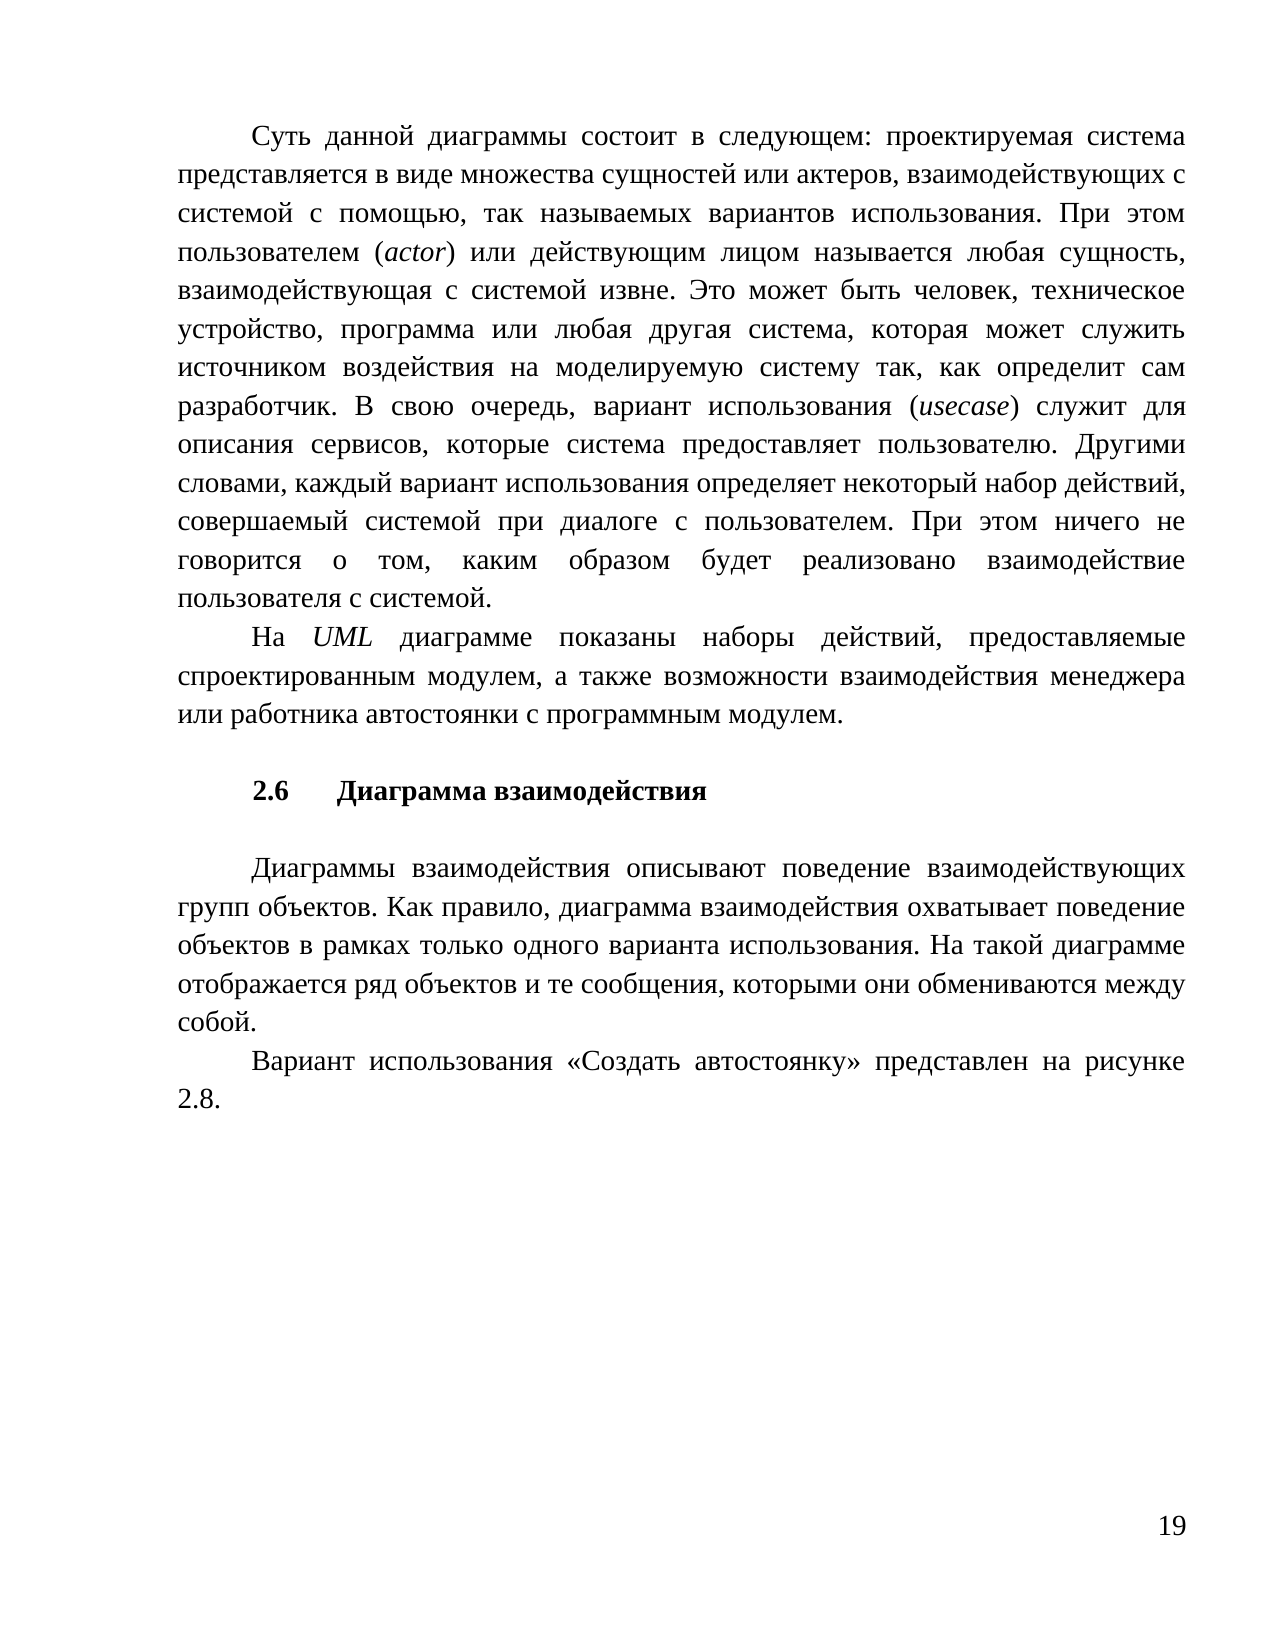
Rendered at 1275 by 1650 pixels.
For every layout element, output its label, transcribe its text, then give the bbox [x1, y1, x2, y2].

text На UML диаграмме показаны наборы действий, предоставляемые спроектированным модулем, а также возможности взаимодействия менеджера или работника автостоянки с программным модулем. [177, 619, 1186, 730]
text Вариант использования «Создать автостоянку» представлен на рисунке 2.8. [177, 1043, 1186, 1115]
text Суть данной диаграммы состоит в следующем: проектируемая система представляется в виде множества сущностей или актеров, взаимодействующих с системой с помощью, так называемых вариантов использования. При этом пользователем (actor) или действующим лицом называется любая сущность, взаимодействующая с системой извне. Это может быть человек, техническое устройство, программа или любая другая система, которая может служить источником воздействия на моделируемую систему так, как определит сам разработчик. В свою очередь, вариант использования (usecase) служит для описания сервисов, которые система предоставляет пользователю. Другими словами, каждый вариант использования определяет некоторый набор действий, совершаемый системой при диалоге с пользователем. При этом ничего не говорится о том, каким образом будет реализовано взаимодействие пользователя с системой. [177, 118, 1186, 614]
subtitle 2.6 Диаграмма взаимодействия [177, 773, 1186, 807]
text Диаграммы взаимодействия описывают поведение взаимодействующих групп объектов. Как правило, диаграмма взаимодействия охватывает поведение объектов в рамках только одного варианта использования. На такой диаграмме отображается ряд объектов и те сообщения, которыми они обмениваются между собой. [177, 850, 1186, 1038]
